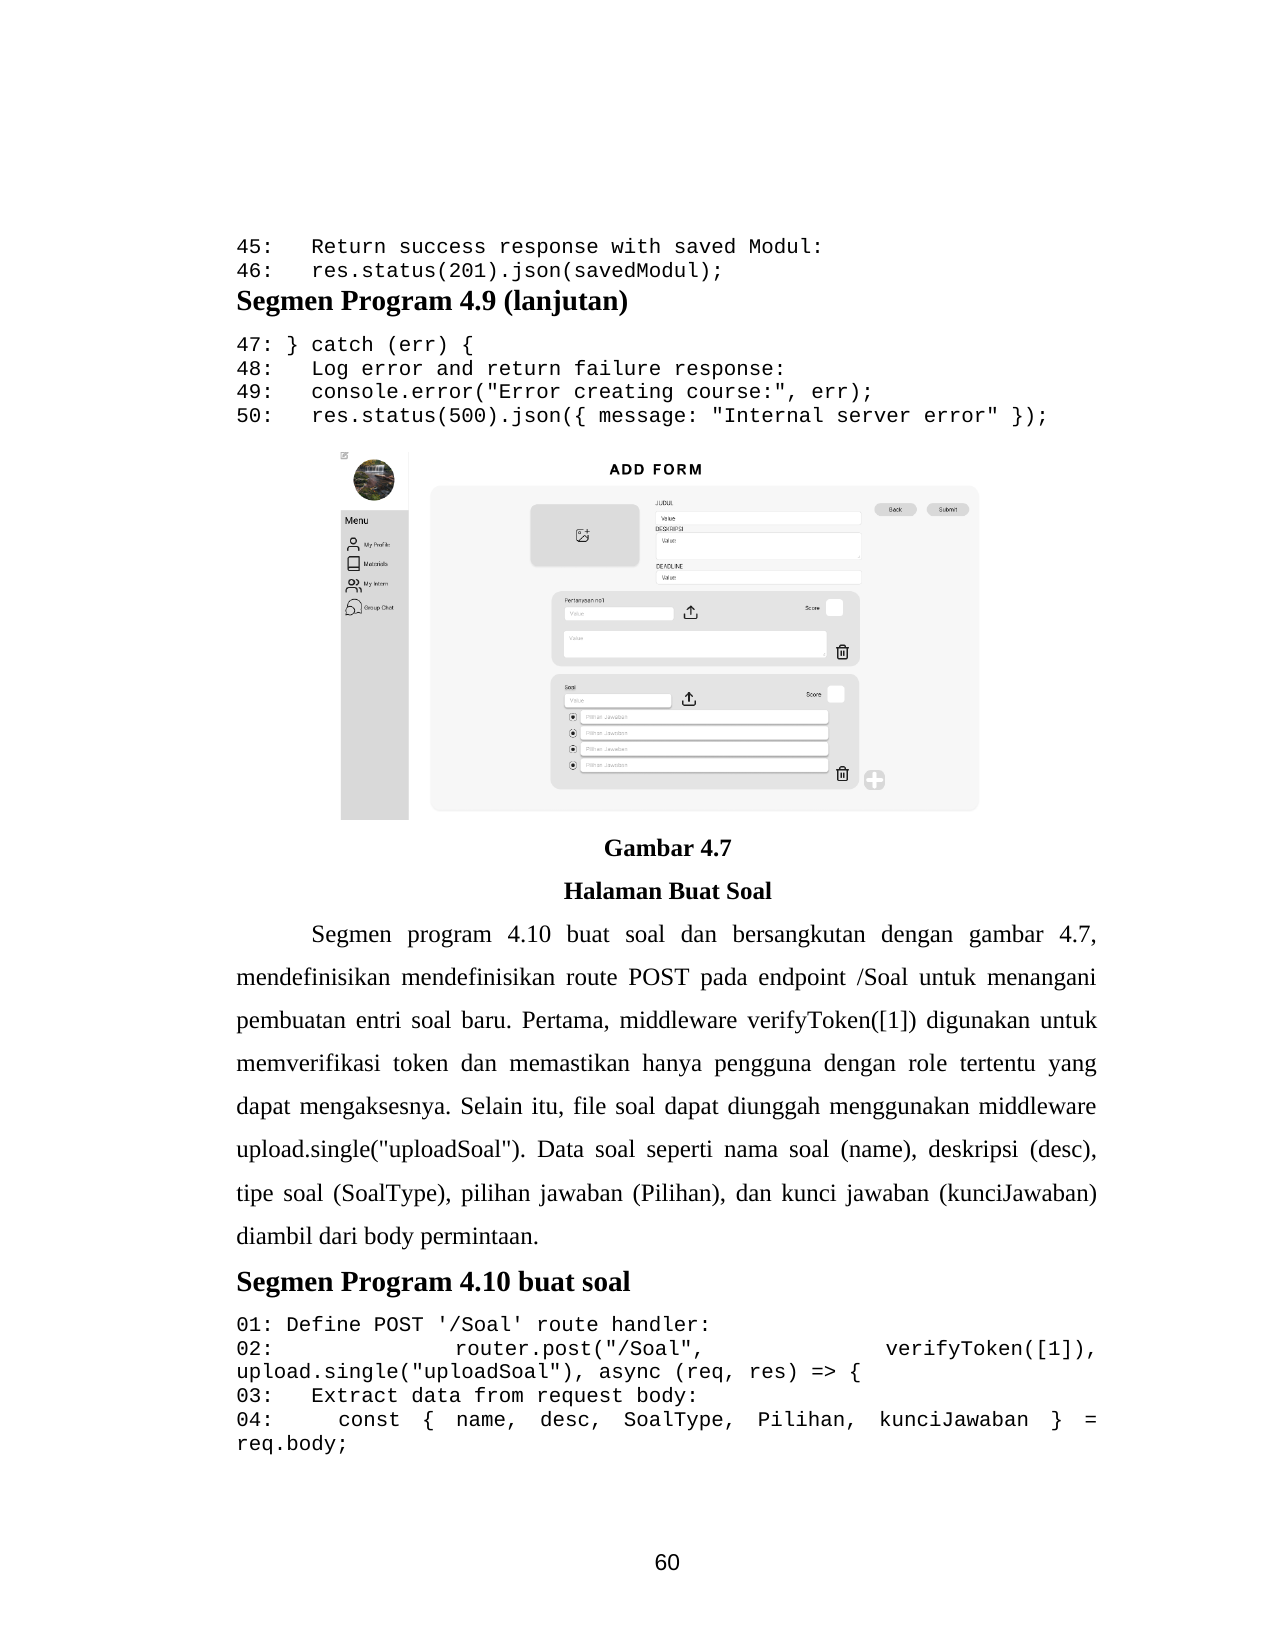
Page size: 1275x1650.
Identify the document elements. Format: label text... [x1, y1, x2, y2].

text Halaman Buat Soal [237, 876, 1098, 904]
text Segmen Program 4.9 (lanjutan) [236, 283, 1098, 317]
text Gambar 4.7 [237, 833, 1098, 861]
text 45: Return success response with saved Modul: [236, 236, 1098, 260]
text 02: router.post("/Soal", verifyToken([1]), upload.single("uploadSoal"), async (req, res) => { [236, 1338, 1098, 1385]
text Segmen Program 4.10 buat soal [236, 1264, 1098, 1297]
text 04: const { name, desc, SoalType, Pilihan, kunciJawaban } = req.body; [236, 1409, 1098, 1456]
text 48: Log error and return failure response: [236, 357, 1098, 381]
text 47: } catch (err) { [236, 334, 1098, 357]
text 01: Define POST '/Soal' route handler: [236, 1314, 1098, 1338]
text Segmen program 4.10 buat soal dan bersangkutan dengan gambar 4.7, mendefinisikan mendefinisikan route POST pada endpoint /Soal untuk menangani pembuatan entri soal baru. Pertama, middleware verifyToken([1]) digunakan untuk memverifikasi token dan memastikan hanya pengguna dengan role tertentu yang dapat mengaksesnya. Selain itu, file soal dapat diunggah menggunakan middleware upload.single("uploadSoal"). Data soal seperti nama soal (name), deskripsi (desc), tipe soal (SoalType), pilihan jawaban (Pilihan), dan kunci jawaban (kunciJawaban) diambil dari body permintaan. [236, 919, 1098, 1249]
text 03: Extract data from request body: [236, 1385, 1098, 1409]
picture [340, 452, 995, 820]
text 49: console.error("Error creating course:", err); [236, 381, 1098, 405]
text 50: res.status(500).json({ message: "Internal server error" }); [236, 405, 1098, 428]
text 46: res.status(201).json(savedModul); [236, 260, 1098, 283]
